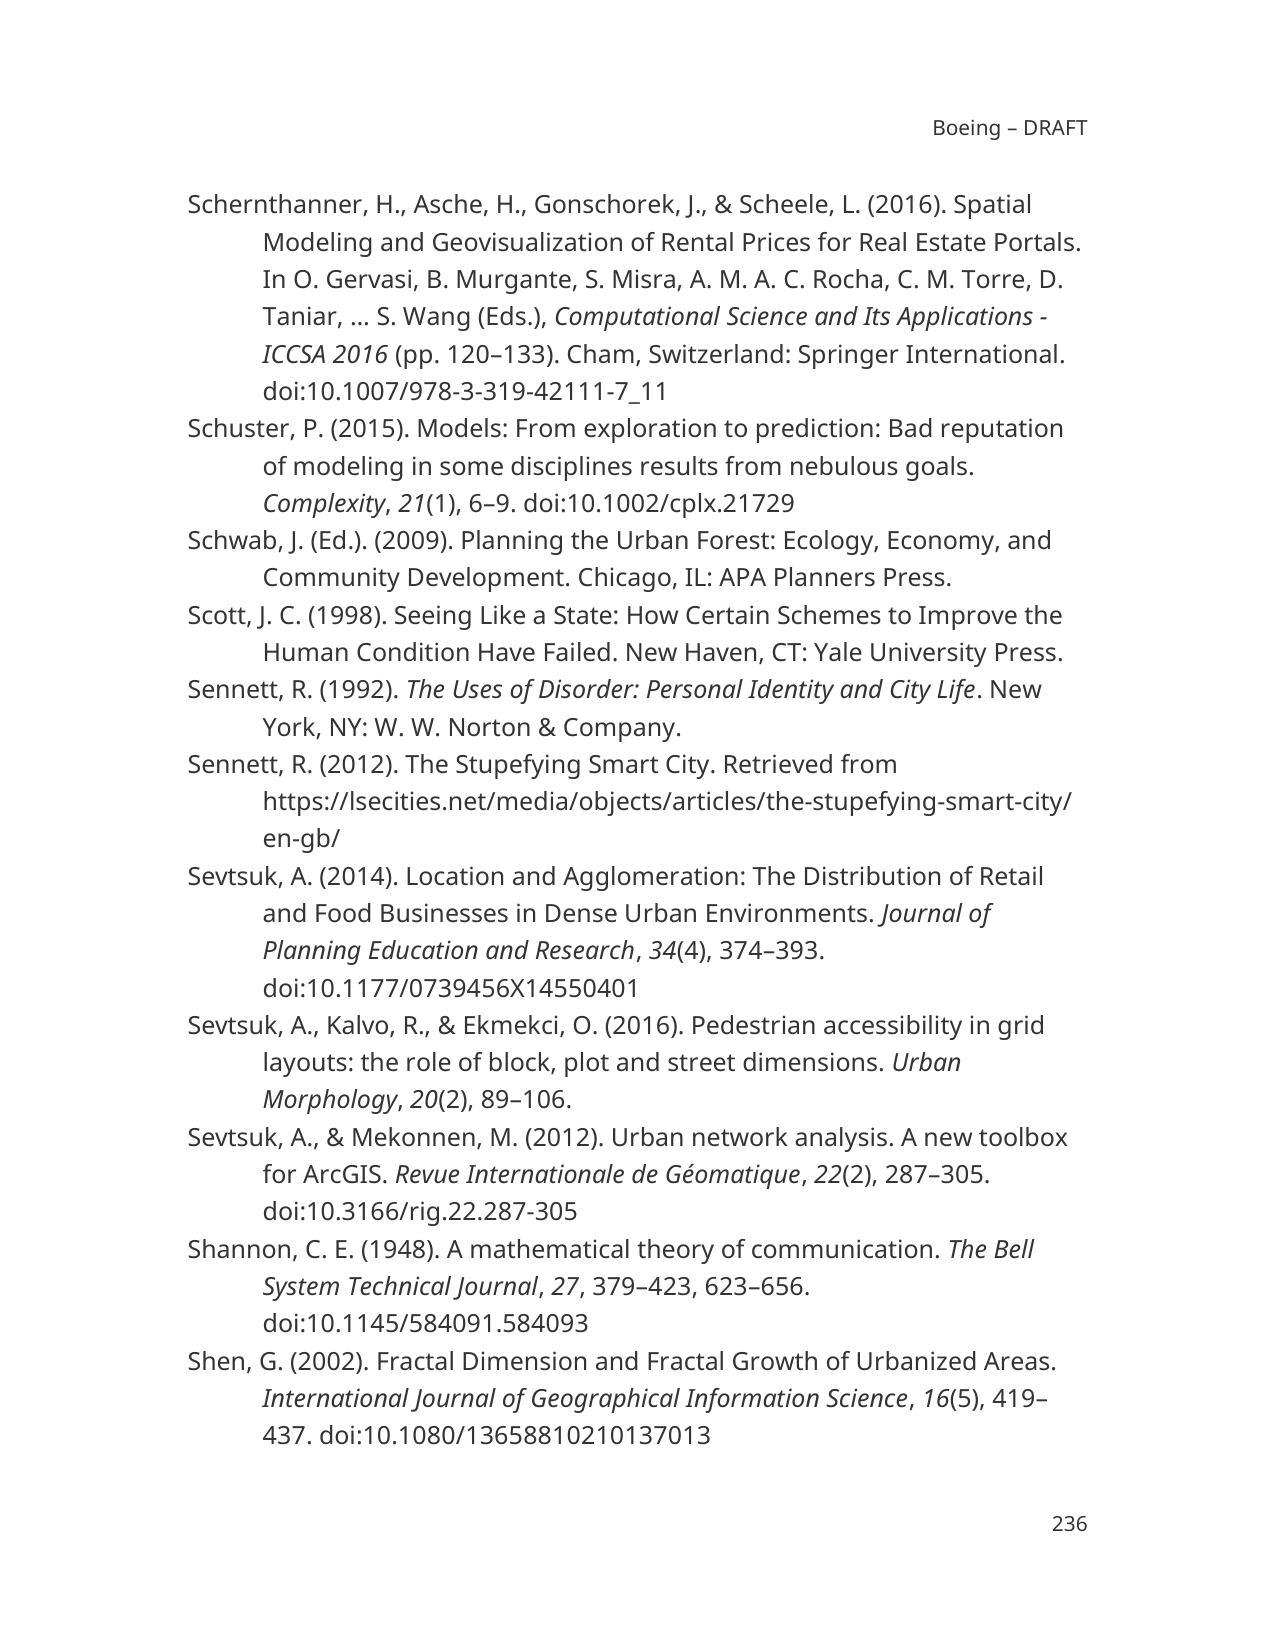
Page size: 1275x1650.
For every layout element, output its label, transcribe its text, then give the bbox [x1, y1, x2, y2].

text Sennett, R. (2012). The Stupefying Smart City. Retrieved from https://lsecities.net/media/objects/articles/the-stupefying-smart-city/en-gb/ [187, 747, 1087, 855]
text Schwab, J. (Ed.). (2009). Planning the Urban Forest: Ecology, Economy, and Community Development. Chicago, IL: APA Planners Press. [187, 523, 1087, 594]
text Sevtsuk, A., Kalvo, R., & Ekmekci, O. (2016). Pedestrian accessibility in grid layouts: the role of block, plot and street dimensions. Urban Morphology, 20(2), 89–106. [187, 1008, 1087, 1116]
text Sevtsuk, A. (2014). Location and Agglomeration: The Distribution of Retail and Food Businesses in Dense Urban Environments. Journal of Planning Education and Research, 34(4), 374–393. doi:10.1177/0739456X14550401 [187, 859, 1087, 1004]
text Schuster, P. (2015). Models: From exploration to prediction: Bad reputation of modeling in some disciplines results from nebulous goals. Complexity, 21(1), 6–9. doi:10.1002/cplx.21729 [187, 411, 1087, 520]
text Shannon, C. E. (1948). A mathematical theory of communication. The Bell System Technical Journal, 27, 379–423, 623–656. doi:10.1145/584091.584093 [187, 1232, 1087, 1340]
text Sennett, R. (1992). The Uses of Disorder: Personal Identity and City Life. New York, NY: W. W. Norton & Company. [187, 672, 1087, 743]
text Shen, G. (2002). Fractal Dimension and Fractal Growth of Urbanized Areas. International Journal of Geographical Information Science, 16(5), 419–437. doi:10.1080/13658810210137013 [187, 1343, 1087, 1452]
text Sevtsuk, A., & Mekonnen, M. (2012). Urban network analysis. A new toolbox for ArcGIS. Revue Internationale de Géomatique, 22(2), 287–305. doi:10.3166/rig.22.287-305 [187, 1120, 1087, 1228]
text Schernthanner, H., Asche, H., Gonschorek, J., & Scheele, L. (2016). Spatial Modeling and Geovisualization of Rental Prices for Real Estate Portals. In O. Gervasi, B. Murgante, S. Misra, A. M. A. C. Rocha, C. M. Torre, D. Taniar, … S. Wang (Eds.), Computational Science and Its Applications - ICCSA 2016 (pp. 120–133). Cham, Switzerland: Springer International. doi:10.1007/978-3-319-42111-7_11 [187, 187, 1087, 408]
text Scott, J. C. (1998). Seeing Like a State: How Certain Schemes to Improve the Human Condition Have Failed. New Haven, CT: Yale University Press. [187, 598, 1087, 669]
